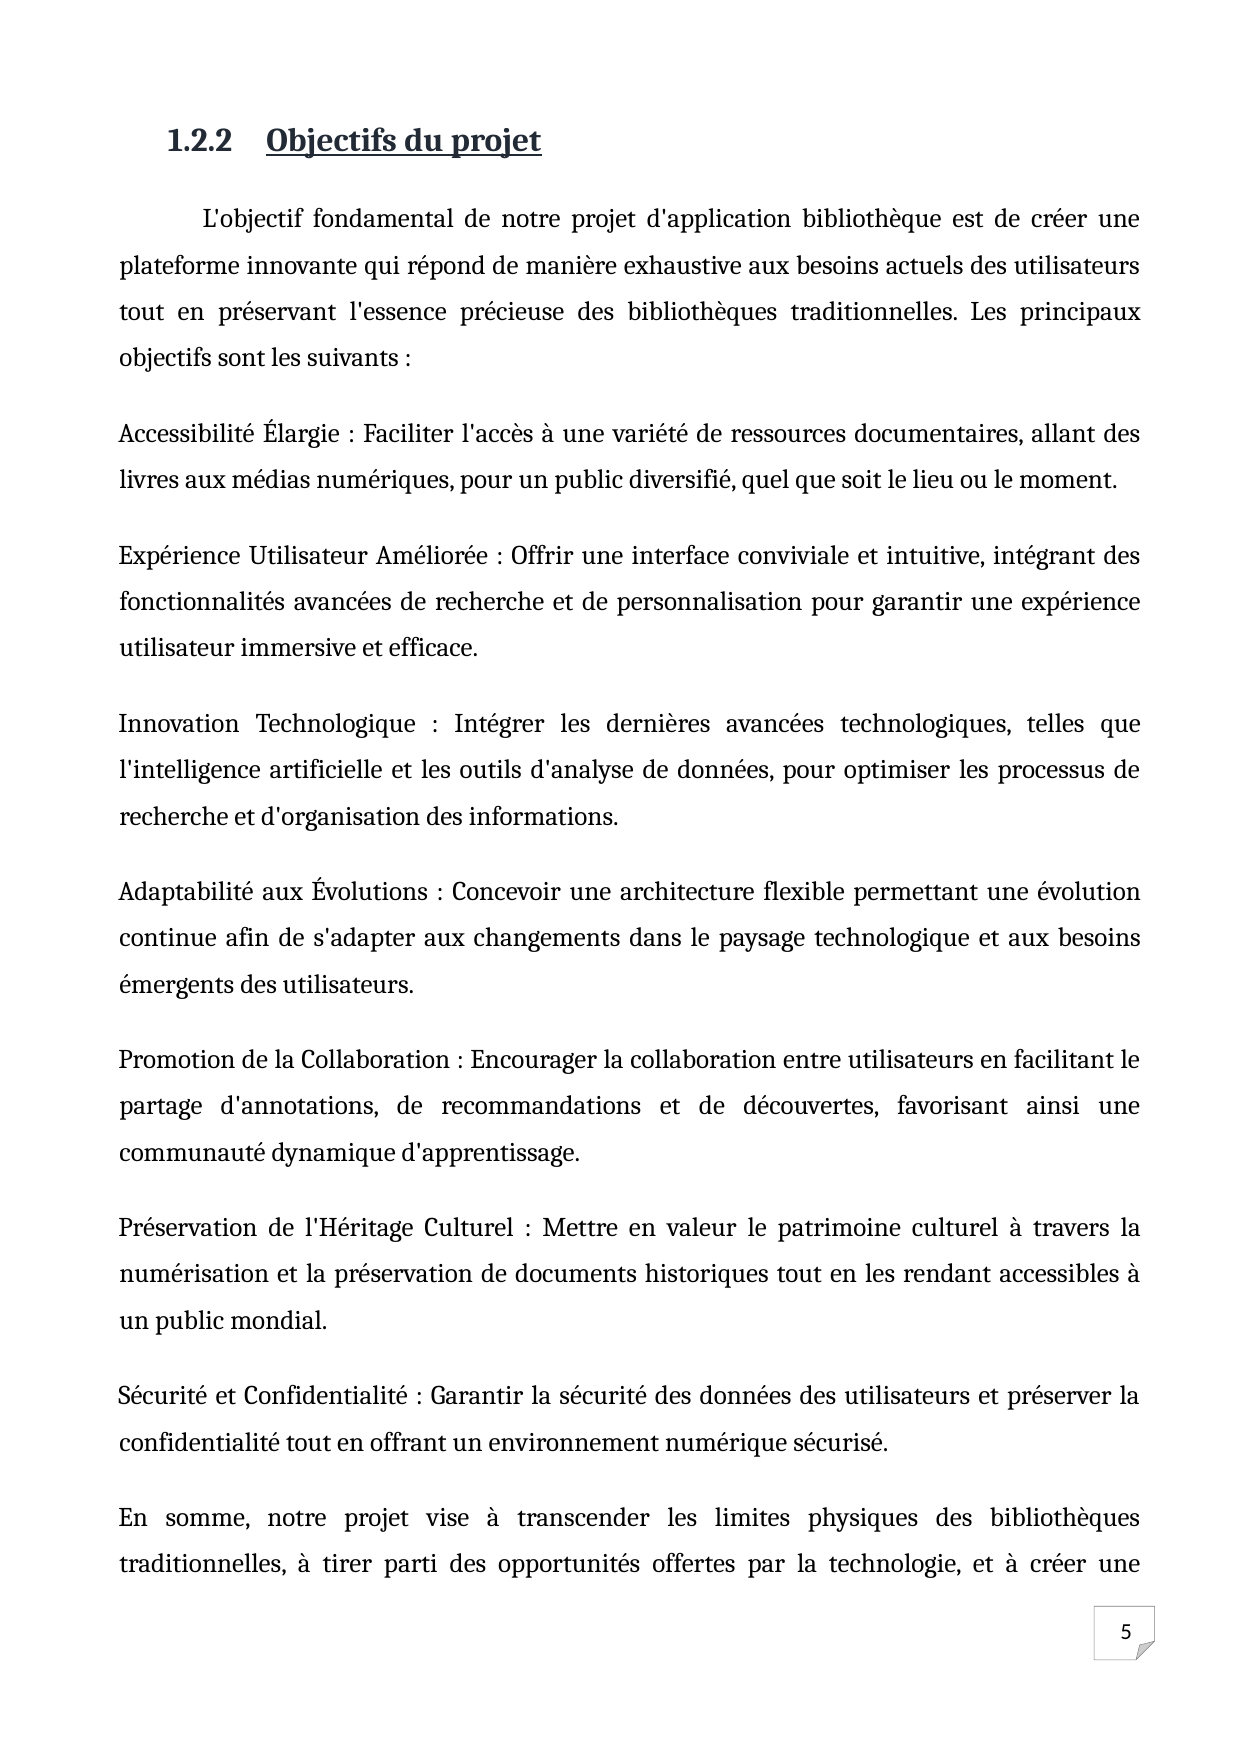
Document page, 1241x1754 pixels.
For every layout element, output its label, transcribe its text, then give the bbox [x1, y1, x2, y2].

text Sécurité et Confidentialité : Garantir la sécurité des données des utilisateurs et préserver la confidentialité tout en offrant un environnement numérique sécurisé. [118, 1380, 1142, 1458]
text Préservation de l'Héritage Culturel : Mettre en valeur le patrimoine culturel à travers la numérisation et la préservation de documents historiques tout en les rendant accessibles à un public mondial. [118, 1212, 1142, 1336]
text Adaptabilité aux Évolutions : Concevoir une architecture flexible permettant une évolution continue afin de s'adapter aux changements dans le paysage technologique et aux besoins émergents des utilisateurs. [118, 876, 1142, 1000]
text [118, 1502, 1142, 1579]
text L'objectif fondamental de notre projet d'application bibliothèque est de créer une plateforme innovante qui répond de manière exhaustive aux besoins actuels des utilisateurs tout en préservant l'essence précieuse des bibliothèques traditionnelles. Les principaux objectifs sont les suivants : [118, 203, 1142, 374]
text Innovation Technologique : Intégrer les dernières avancées technologiques, telles que l'intelligence artificielle et les outils d'analyse de données, pour optimiser les processus de recherche et d'organisation des informations. [118, 708, 1142, 832]
subtitle 1.2.2 Objectifs du projet [118, 122, 1179, 160]
text Promotion de la Collaboration : Encourager la collaboration entre utilisateurs en facilitant le partage d'annotations, de recommandations et de découvertes, favorisant ainsi une communauté dynamique d'apprentissage. [118, 1044, 1142, 1168]
text Expérience Utilisateur Améliorée : Offrir une interface conviviale et intuitive, intégrant des fonctionnalités avancées de recherche et de personnalisation pour garantir une expérience utilisateur immersive et efficace. [118, 540, 1142, 663]
text Accessibilité Élargie : Faciliter l'accès à une variété de ressources documentaires, allant des livres aux médias numériques, pour un public diversifié, quel que soit le lieu ou le moment. [118, 418, 1142, 495]
